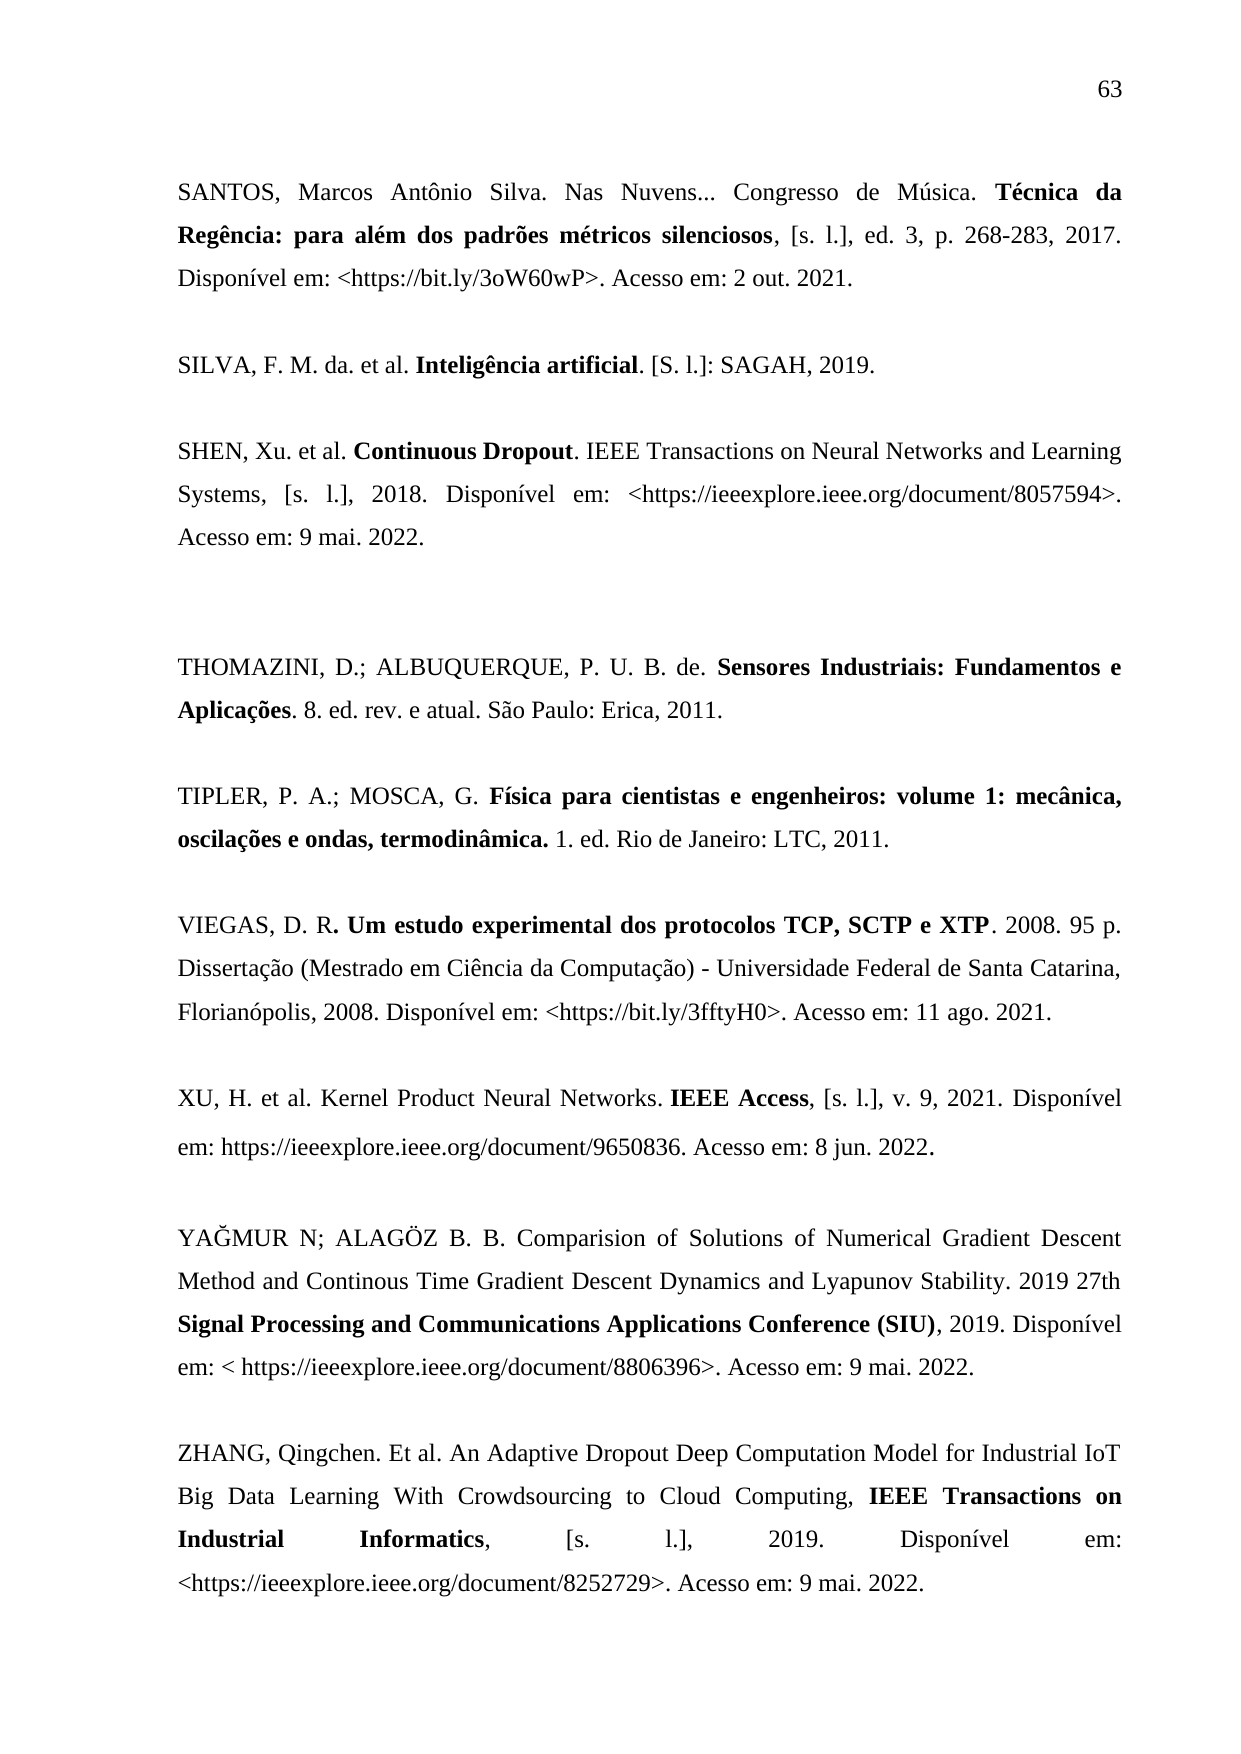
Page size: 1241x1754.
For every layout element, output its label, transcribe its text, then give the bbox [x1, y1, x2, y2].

text SHEN, Xu. et al. Continuous Dropout. IEEE Transactions on Neural Networks and Learning Systems, [s. l.], 2018. Disponível em: <https://ieeexplore.ieee.org/document/8057594>. Acesso em: 9 mai. 2022. [177, 436, 1122, 551]
text TIPLER, P. A.; MOSCA, G. Física para cientistas e engenheiros: volume 1: mecânica, oscilações e ondas, termodinâmica. 1. ed. Rio de Janeiro: LTC, 2011. [177, 781, 1122, 853]
text SANTOS, Marcos Antônio Silva. Nas Nuvens... Congresso de Música. Técnica da Regência: para além dos padrões métricos silenciosos, [s. l.], ed. 3, p. 268-283, 2017. Disponível em: <https://bit.ly/3oW60wP>. Acesso em: 2 out. 2021. [177, 177, 1122, 292]
text YAĞMUR N; ALAGÖZ B. B. Comparision of Solutions of Numerical Gradient Descent Method and Continous Time Gradient Descent Dynamics and Lyapunov Stability. 2019 27th Signal Processing and Communications Applications Conference (SIU), 2019. Disponível em: < https://ieeexplore.ieee.org/document/8806396>. Acesso em: 9 mai. 2022. [177, 1223, 1122, 1381]
text THOMAZINI, D.; ALBUQUERQUE, P. U. B. de. Sensores Industriais: Fundamentos e Aplicações. 8. ed. rev. e atual. São Paulo: Erica, 2011. [177, 652, 1122, 723]
text XU, H. et al. Kernel Product Neural Networks. IEEE Access, [s. l.], v. 9, 2021. Disponível em: https://ieeexplore.ieee.org/document/9650836. Acesso em: 8 jun. 2022. [177, 1083, 1122, 1163]
text ZHANG, Qingchen. Et al. An Adaptive Dropout Deep Computation Model for Industrial IoT Big Data Learning With Crowdsourcing to Cloud Computing, IEEE Transactions on Industrial Informatics, [s. l.], 2019. Disponível em: <https://ieeexplore.ieee.org/document/8252729>. Acesso em: 9 mai. 2022. [177, 1438, 1122, 1596]
text SILVA, F. M. da. et al. Inteligência artificial. [S. l.]: SAGAH, 2019. [177, 350, 1122, 378]
text VIEGAS, D. R. Um estudo experimental dos protocolos TCP, SCTP e XTP. 2008. 95 p. Dissertação (Mestrado em Ciência da Computação) - Universidade Federal de Santa Catarina, Florianópolis, 2008. Disponível em: <https://bit.ly/3fftyH0>. Acesso em: 11 ago. 2021. [177, 910, 1122, 1025]
